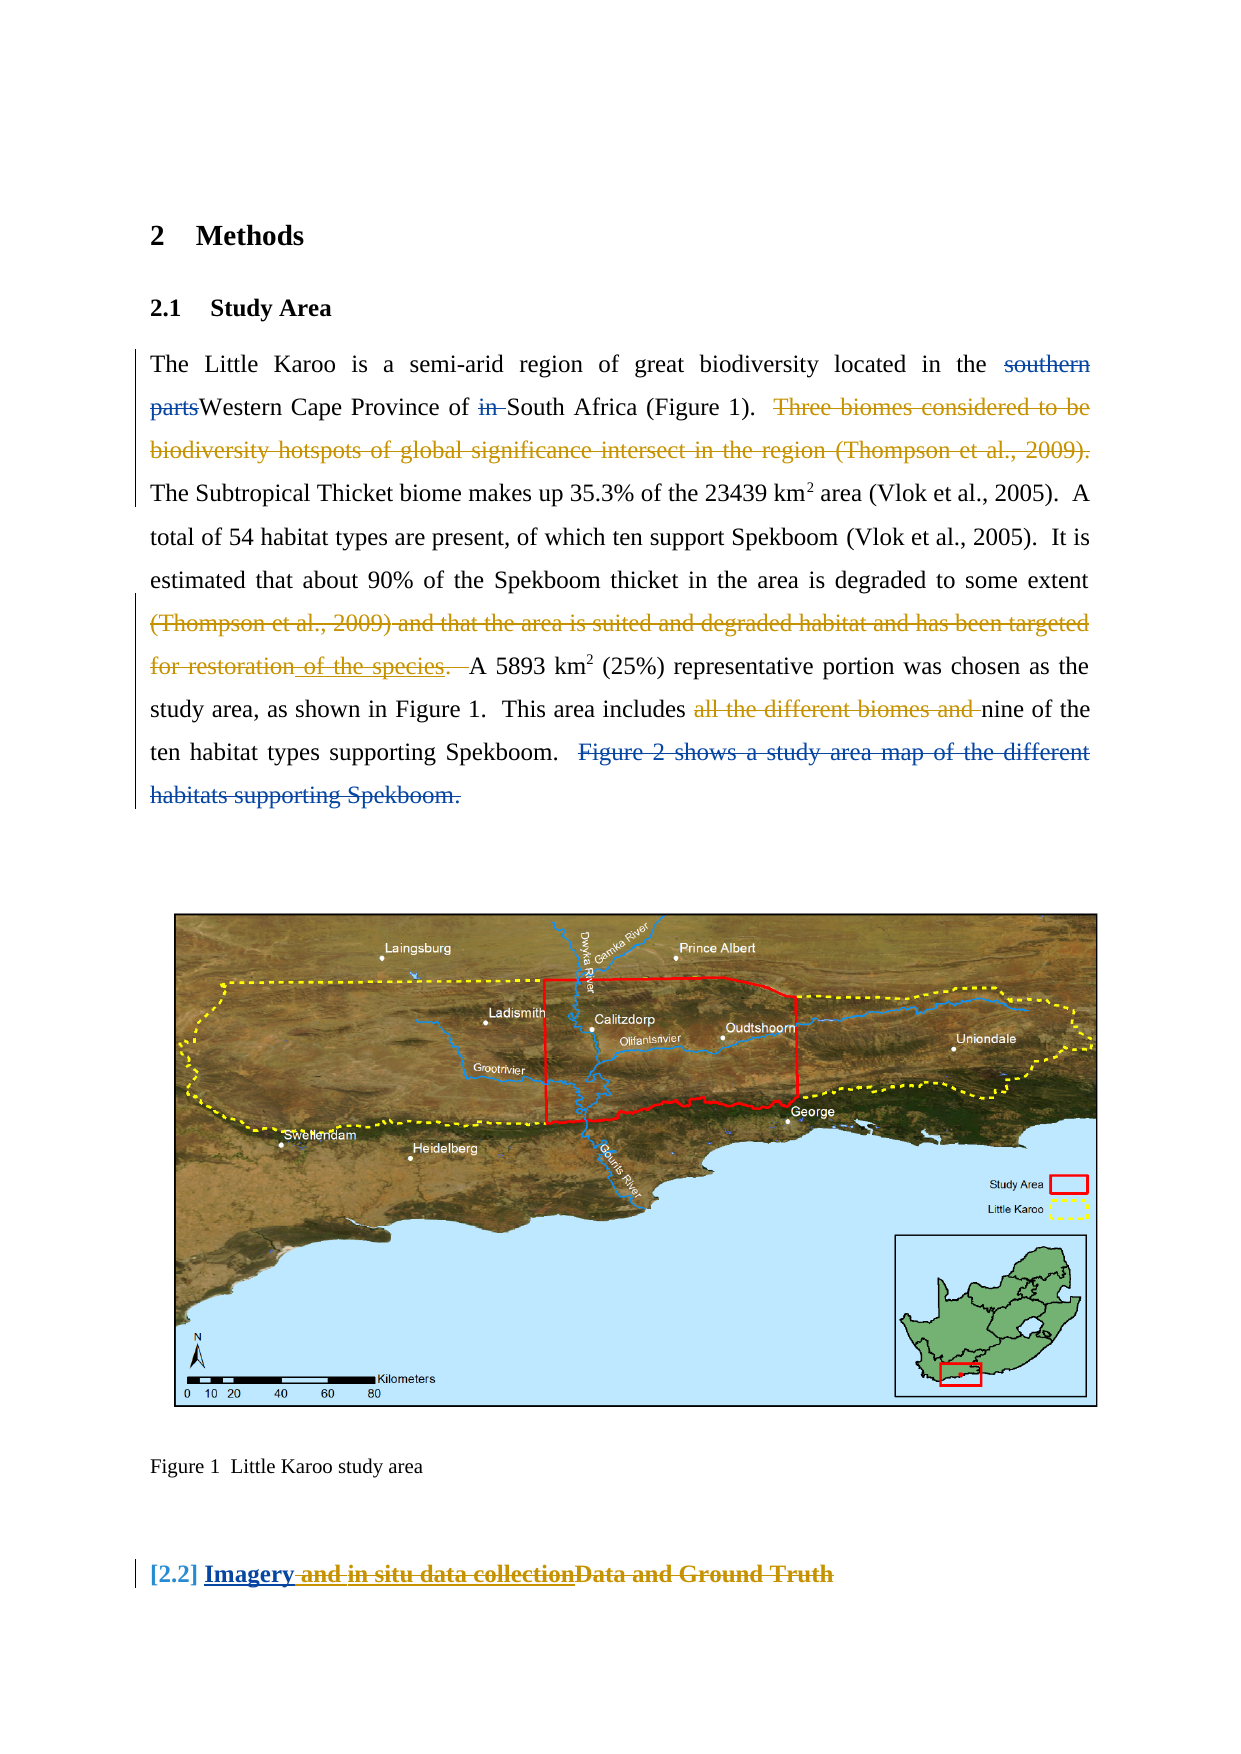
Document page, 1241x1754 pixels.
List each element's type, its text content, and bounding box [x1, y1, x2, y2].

subtitle Methods [150, 218, 1090, 252]
text The Little Karoo is a semi-arid region of great biodiversity located in the Western Cape Province of South Africa (Figure 1). The Subtropical Thicket biome makes up 35.3% of the 23439 km2 area (Vlok et al., 2005). A total of 54 habitat types are present, of which ten support Spekboom (Vlok et al., 2005). It is estimated that about 90% of the Spekboom thicket in the area is degraded to some extent A 5893 km2 (25%) representative portion was chosen as the study area, as shown in Figure 1. This area includes nine of the ten habitat types supporting Spekboom. [150, 349, 1090, 451]
picture [150, 891, 1124, 1428]
text The Little Karoo is a semi-arid region of great biodiversity located in the Western Cape Province of South Africa (Figure 1). The Subtropical Thicket biome makes up 35.3% of the 23439 km2 area (Vlok et al., 2005). A total of 54 habitat types are present, of which ten support Spekboom (Vlok et al., 2005). It is estimated that about 90% of the Spekboom thicket in the area is degraded to some extent A 5893 km2 (25%) representative portion was chosen as the study area, as shown in Figure 1. This area includes nine of the ten habitat types supporting Spekboom. [150, 452, 1090, 809]
subtitle Study Area [150, 293, 1090, 322]
text Figure 1 Little Karoo study area [150, 1454, 1090, 1478]
